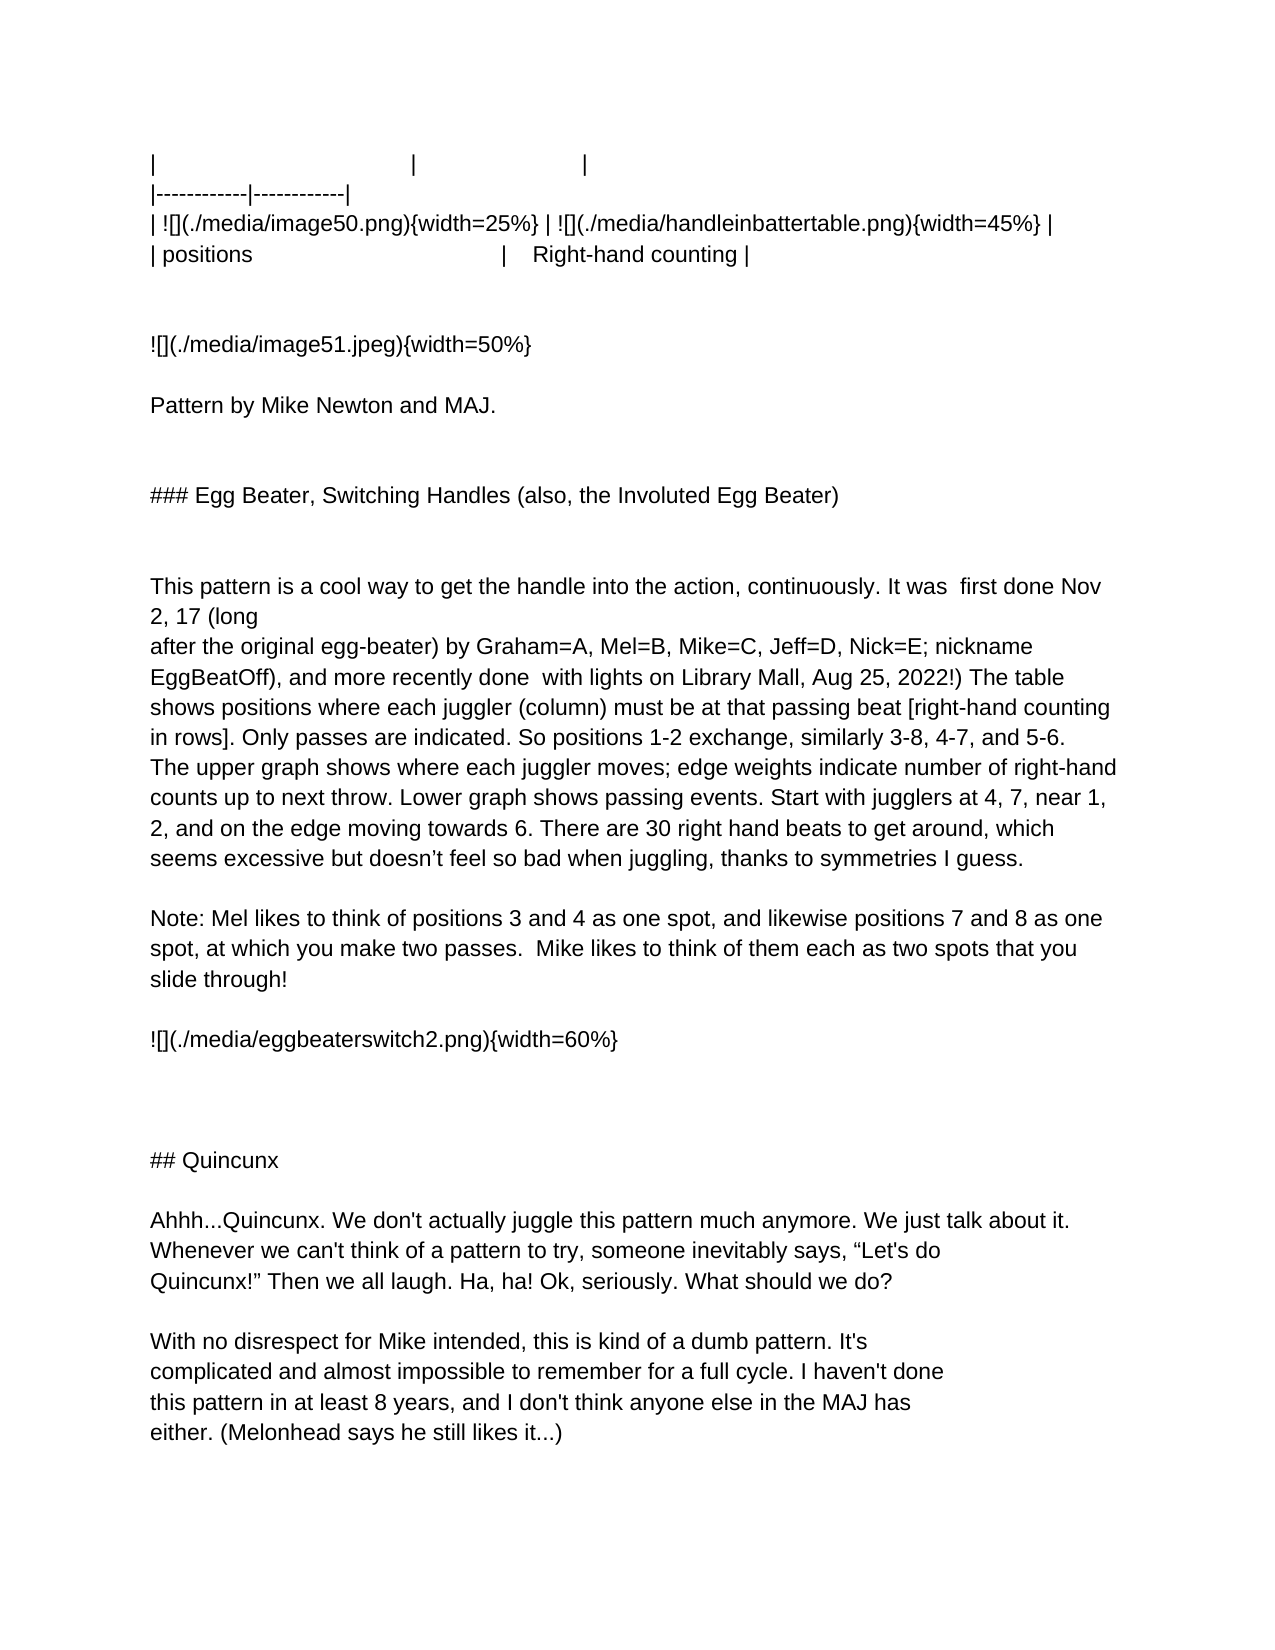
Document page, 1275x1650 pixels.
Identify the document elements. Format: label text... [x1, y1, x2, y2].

text complicated and almost impossible to remember for a full cycle. I haven't done [150, 1358, 1125, 1385]
text | ![](./media/image50.png){width=25%} | ![](./media/handleinbattertable.png){width=45%} | [150, 210, 1125, 237]
text after the original egg-beater) by Graham=A, Mel=B, Mike=C, Jeff=D, Nick=E; nickname EggBeatOff), and more recently done with lights on Library Mall, Aug 25, 2022!) The table shows positions where each juggler (column) must be at that passing beat [right-hand counting in rows]. Only passes are indicated. So positions 1-2 exchange, similarly 3-8, 4-7, and 5-6. [150, 633, 1125, 750]
text This pattern is a cool way to get the handle into the action, continuously. It was first done Nov 2, 17 (long [150, 573, 1125, 629]
text ## Quincunx [150, 1147, 1125, 1173]
text Quincunx!” Then we all laugh. Ha, ha! Ok, seriously. What should we do? [150, 1268, 1125, 1294]
text |------------|------------| [150, 180, 1125, 207]
text Note: Mel likes to think of positions 3 and 4 as one spot, and likewise positions 7 and 8 as one spot, at which you make two passes. Mike likes to think of them each as two spots that you slide through! [150, 905, 1125, 992]
text With no disrespect for Mike intended, this is kind of a dumb pattern. It's [150, 1328, 1125, 1354]
text Whenever we can't think of a pattern to try, someone inevitably says, “Let's do [150, 1237, 1125, 1264]
text either. (Melonhead says he still likes it...) [150, 1419, 1125, 1445]
text | | | [150, 150, 1125, 176]
text ![](./media/image51.jpeg){width=50%} [150, 331, 1125, 358]
text Ahhh...Quincunx. We don't actually juggle this pattern much anymore. We just talk about it. [150, 1207, 1125, 1234]
text The upper graph shows where each juggler moves; edge weights indicate number of right-hand counts up to next throw. Lower graph shows passing events. Start with jugglers at 4, 7, near 1, 2, and on the edge moving towards 6. There are 30 right hand beats to get around, which seems excessive but doesn’t feel so bad when juggling, thanks to symmetries I guess. [150, 754, 1125, 871]
text Pattern by Mike Newton and MAJ. [150, 392, 1125, 418]
text ### Egg Beater, Switching Handles (also, the Involuted Egg Beater) [150, 482, 1125, 509]
text | positions | Right-hand counting | [150, 241, 1125, 267]
text this pattern in at least 8 years, and I don't think anyone else in the MAJ has [150, 1388, 1125, 1415]
text ![](./media/eggbeaterswitch2.png){width=60%} [150, 1026, 1125, 1052]
